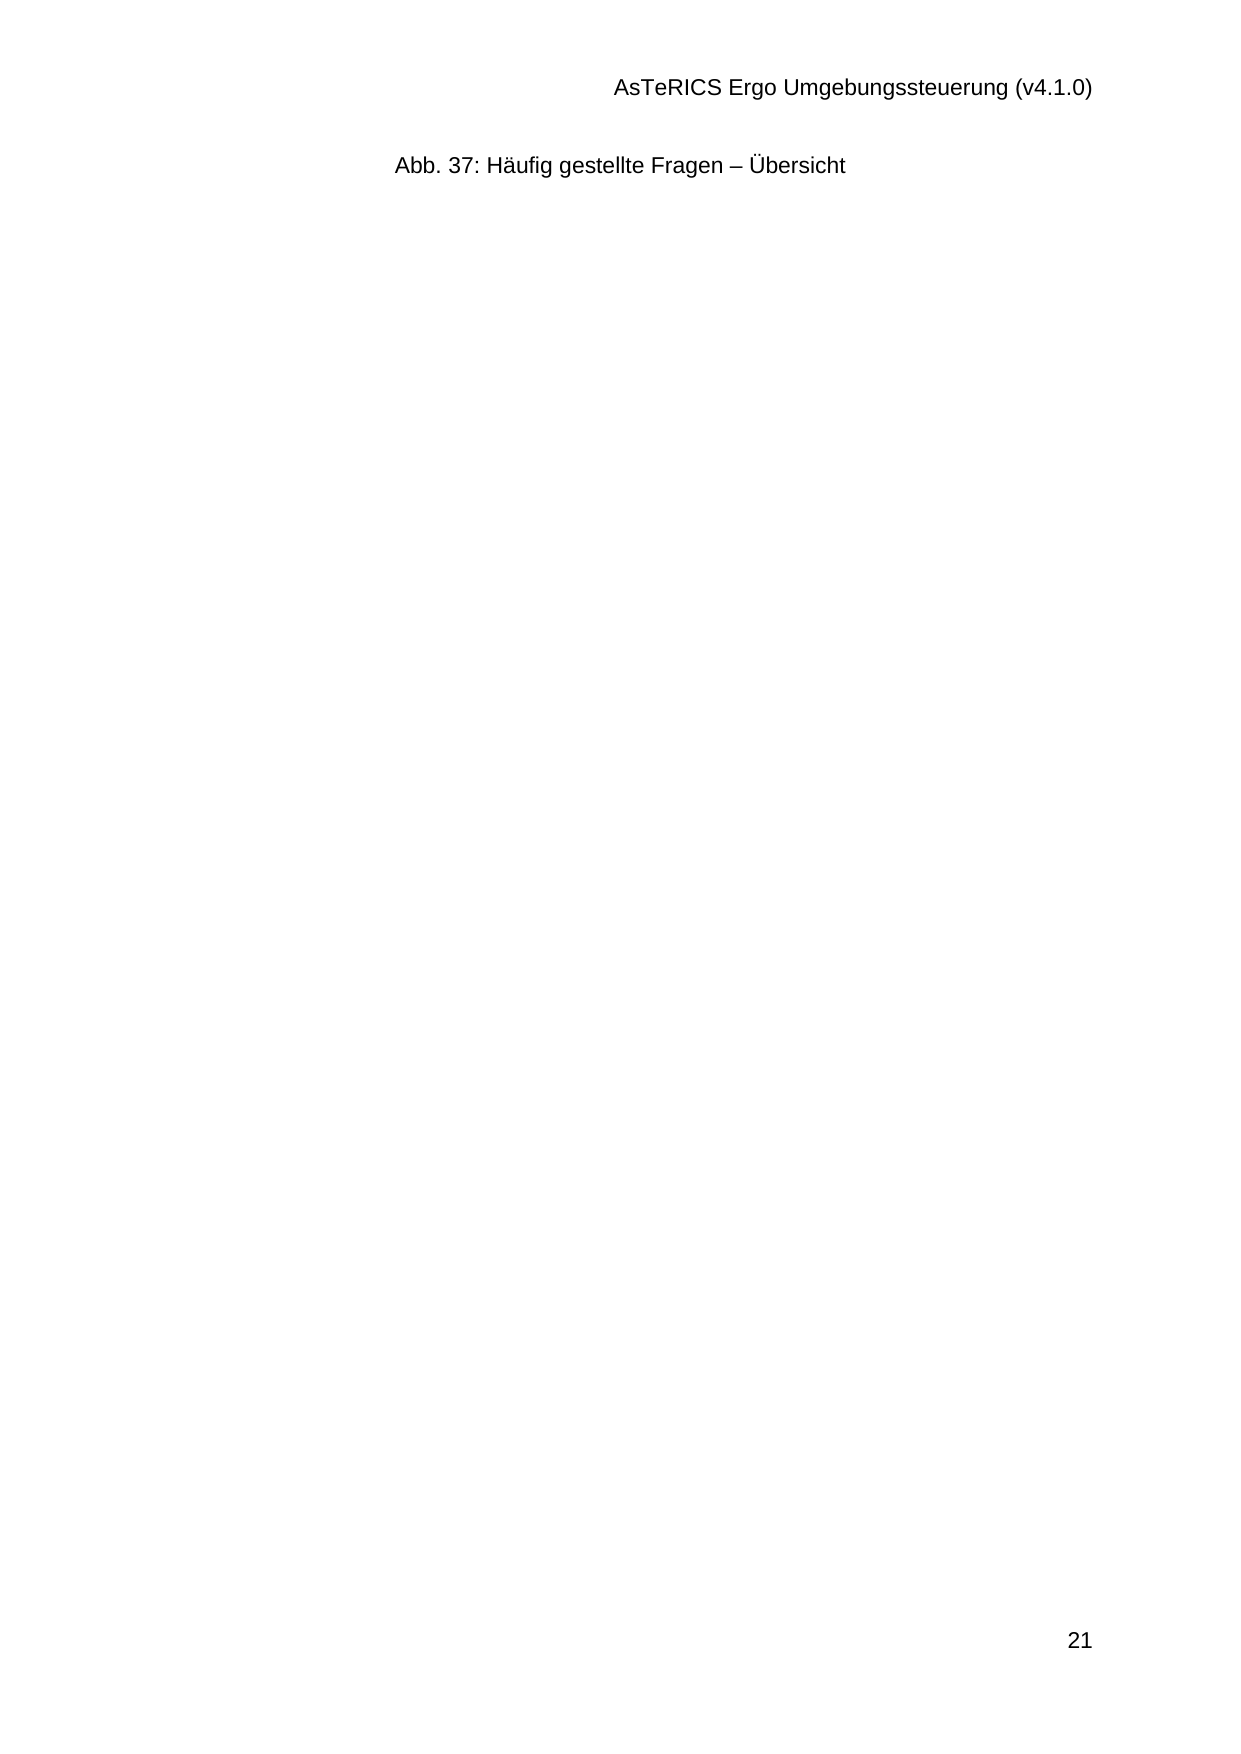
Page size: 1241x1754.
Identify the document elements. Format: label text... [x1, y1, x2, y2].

text Abb. 37: Häufig gestellte Fragen – Übersicht [148, 148, 1093, 179]
